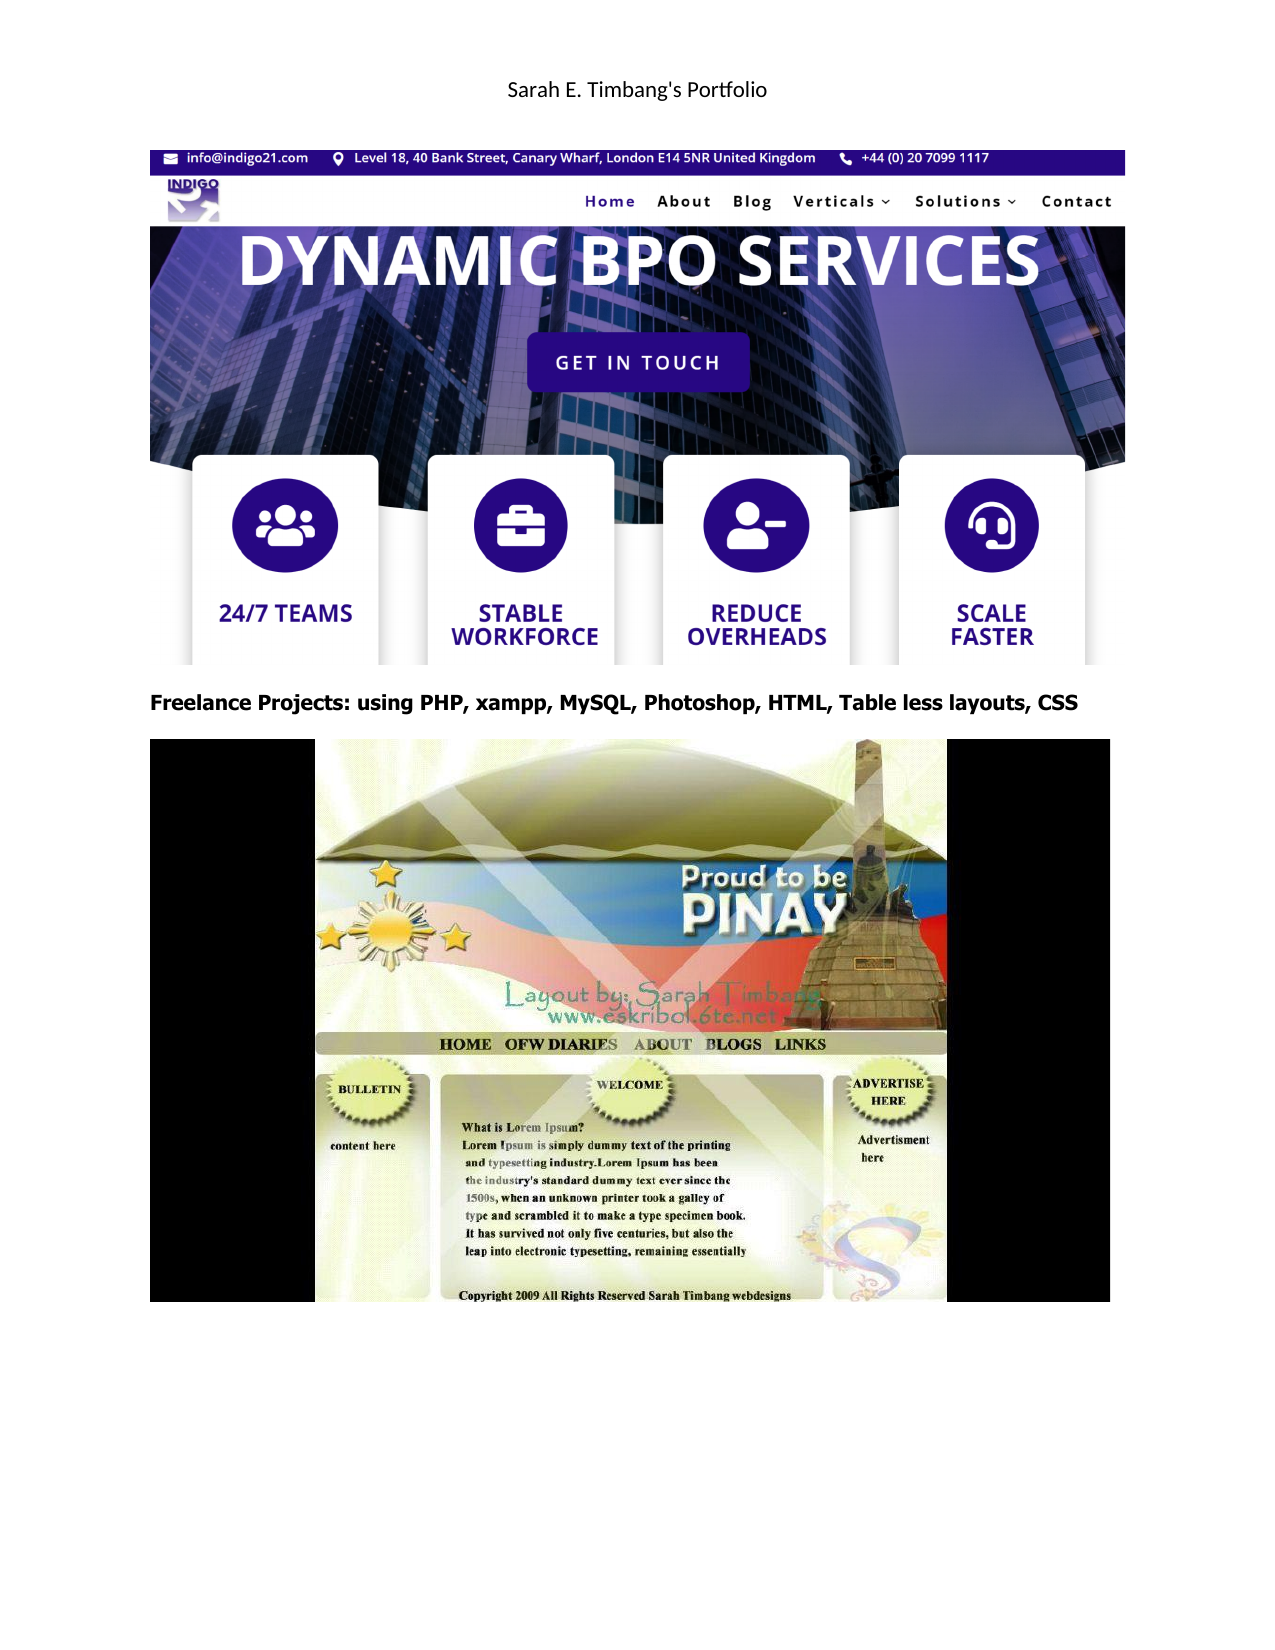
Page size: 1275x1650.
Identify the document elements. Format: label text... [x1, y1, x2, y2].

text Freelance Projects: using PHP, xampp, MySQL, Photoshop, HTML, Table less layouts, CSS [150, 689, 1125, 715]
picture [150, 739, 1110, 1302]
picture [150, 150, 1125, 665]
